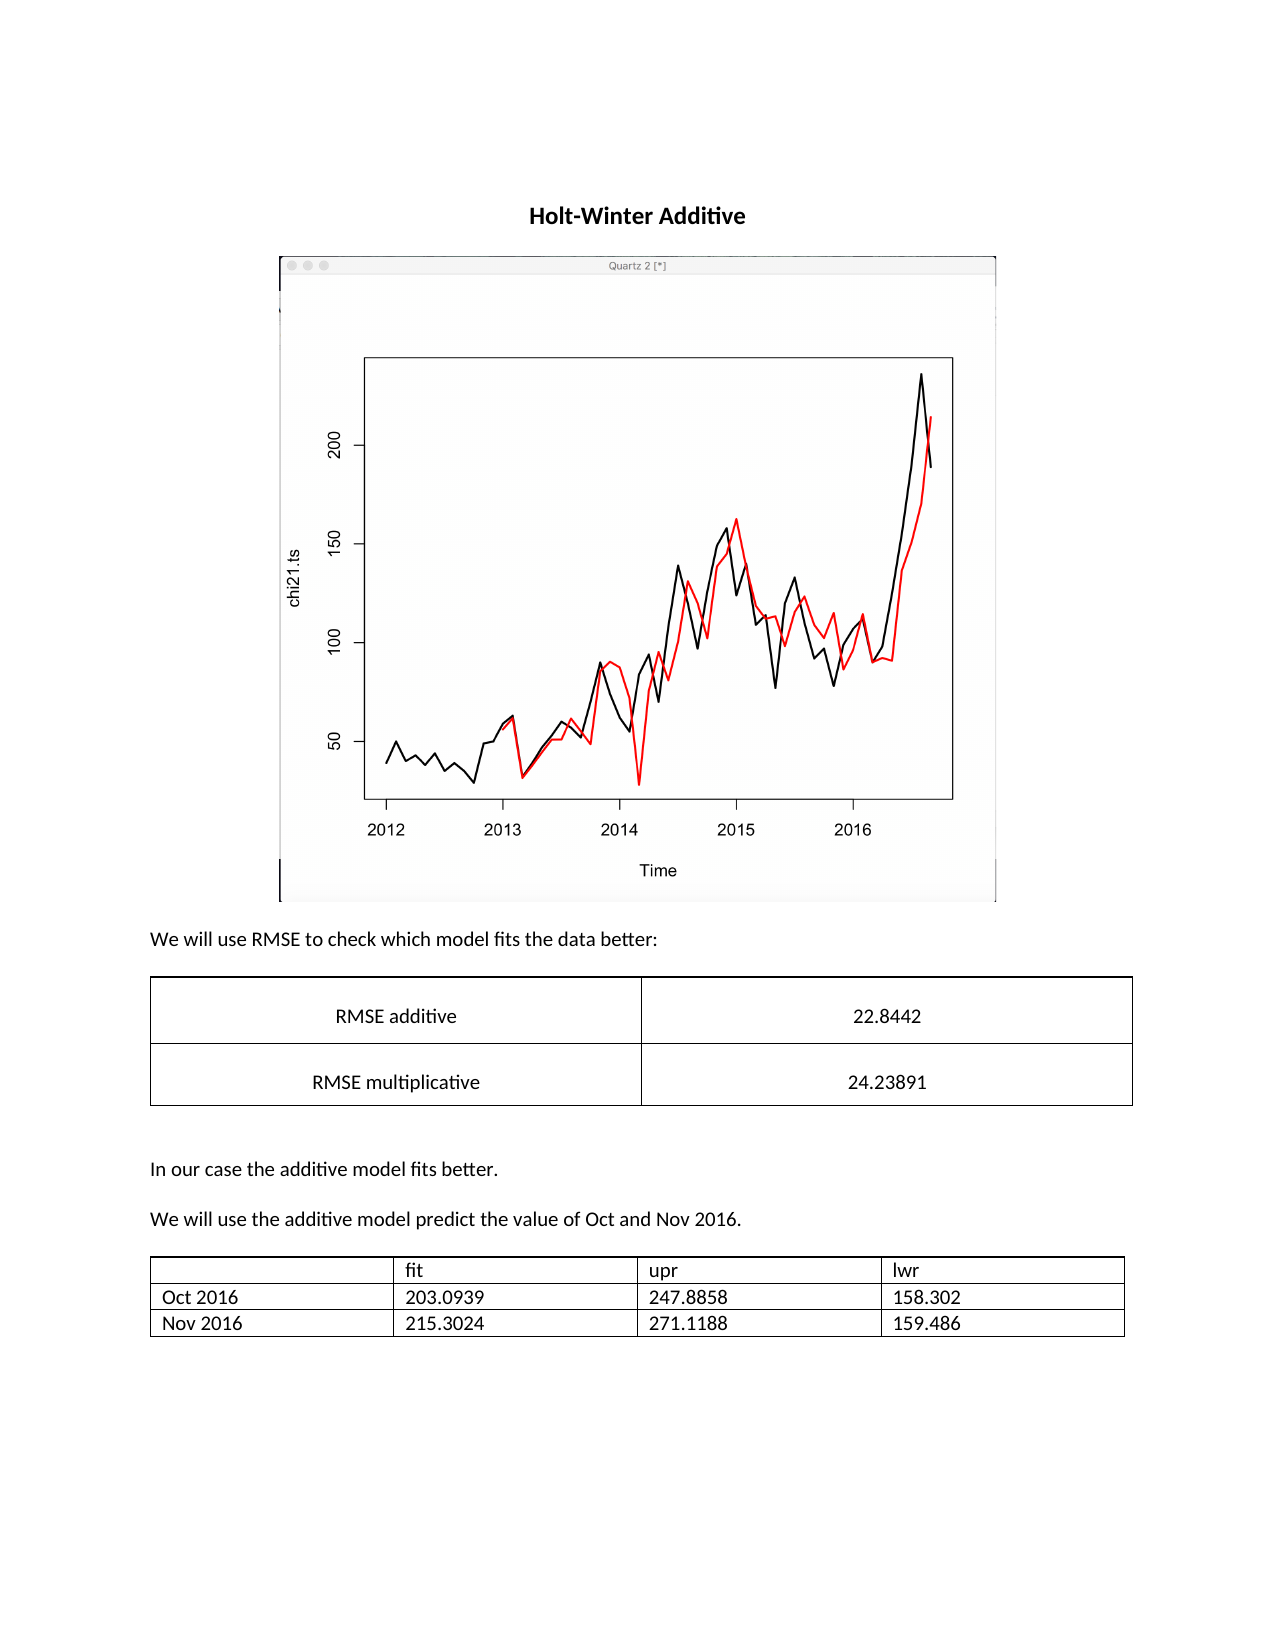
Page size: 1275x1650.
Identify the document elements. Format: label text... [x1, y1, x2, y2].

text We will use the additive model predict the value of Oct and Nov 2016. [150, 1206, 1125, 1232]
table_cell Oct 2016 [151, 1284, 393, 1309]
table_cell 271.1188 [638, 1310, 881, 1336]
table_cell 158.302 [882, 1284, 1124, 1309]
table_header 22.8442 [642, 978, 1132, 1043]
table_cell 247.8858 [638, 1284, 881, 1309]
table_cell Nov 2016 [151, 1310, 393, 1336]
picture [279, 255, 997, 902]
table_cell 159.486 [882, 1310, 1124, 1336]
table_cell 24.23891 [642, 1044, 1132, 1105]
table_header [151, 1258, 393, 1283]
table_header lwr [882, 1258, 1124, 1283]
text We will use RMSE to check which model fits the data better: [150, 926, 1125, 952]
table_cell 215.3024 [394, 1310, 637, 1336]
table_header RMSE additive [151, 978, 641, 1043]
table_header fit [394, 1258, 637, 1283]
text Holt-Winter Additive [150, 200, 1125, 231]
table_cell 203.0939 [394, 1284, 637, 1309]
text In our case the additive model fits better. [150, 1156, 1125, 1182]
table_cell RMSE multiplicative [151, 1044, 641, 1105]
table_header upr [638, 1258, 881, 1283]
